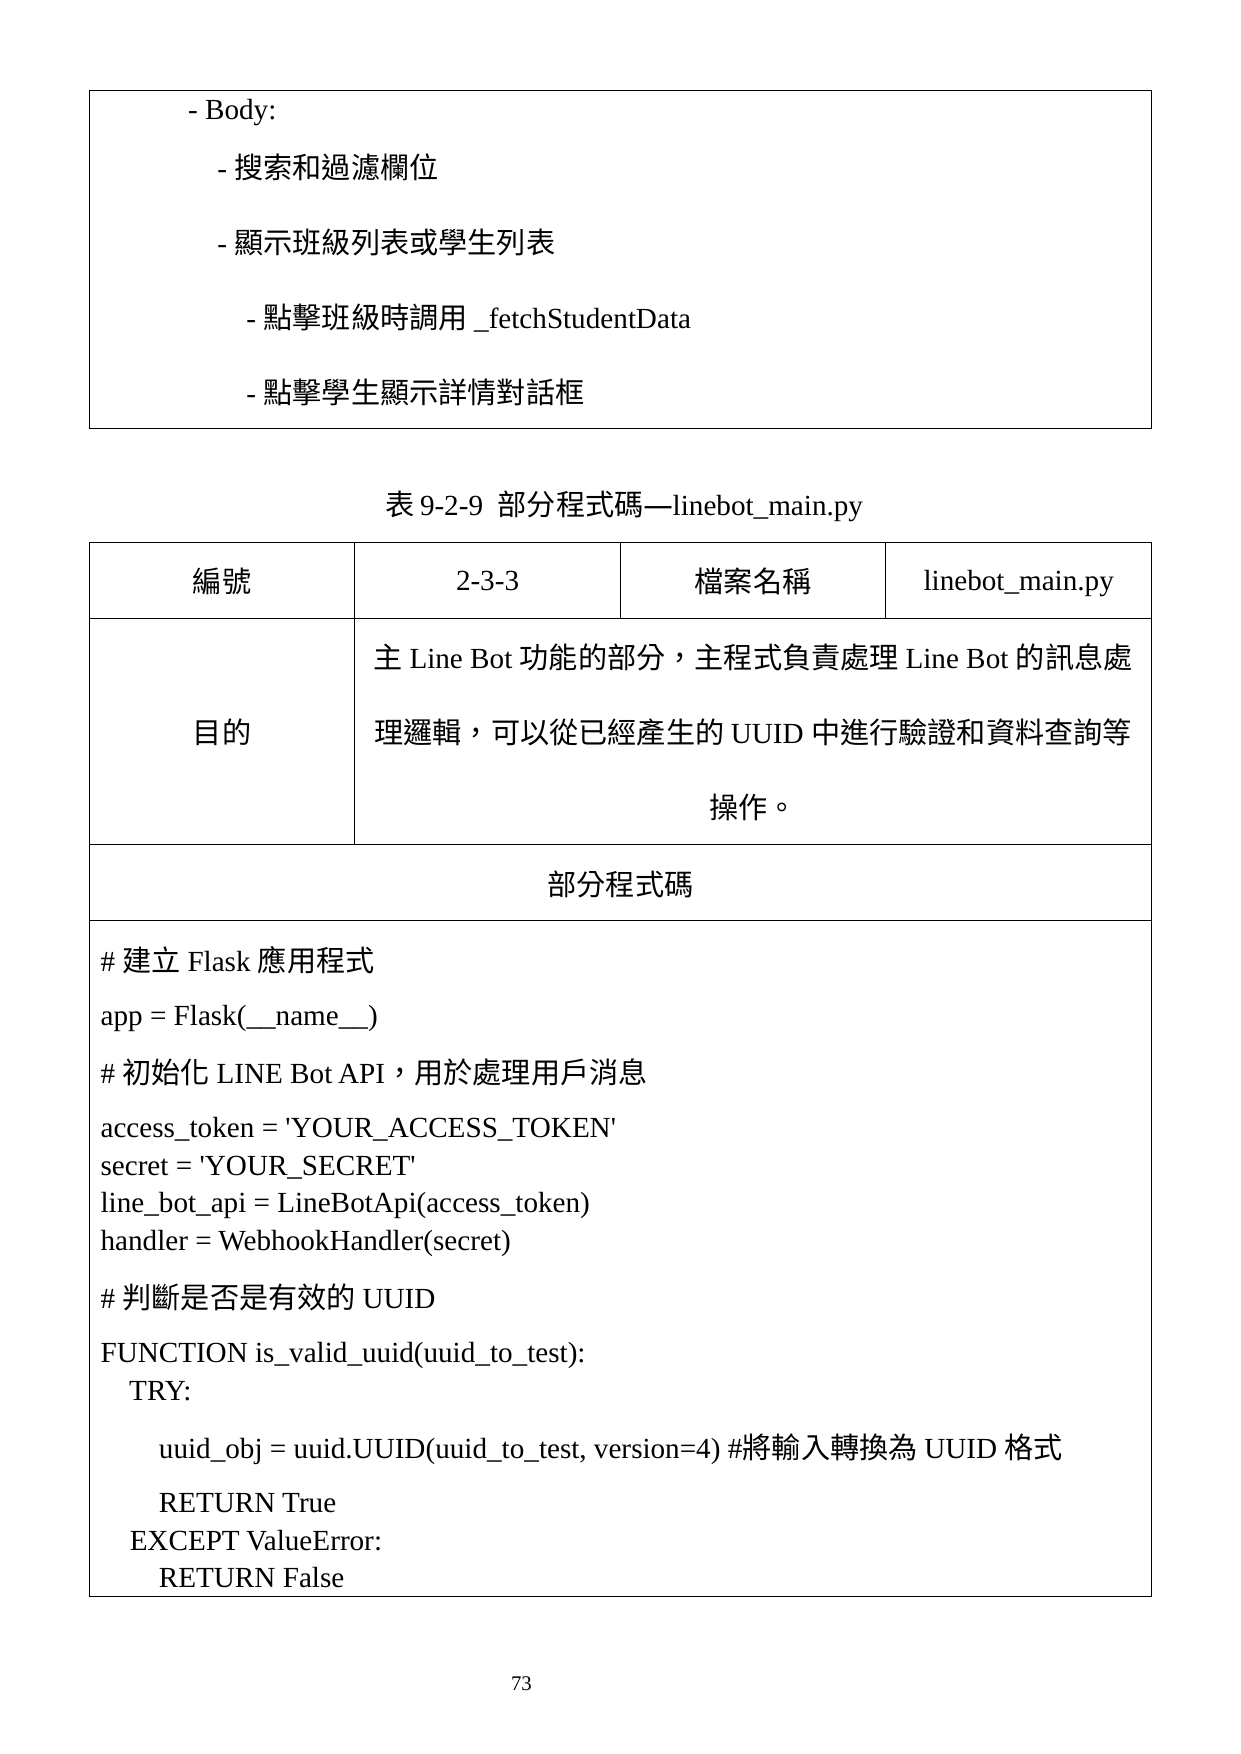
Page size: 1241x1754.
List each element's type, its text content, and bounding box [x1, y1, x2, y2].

table_cell 部分程式碼 [90, 845, 1151, 920]
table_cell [90, 91, 1151, 428]
table_cell 主 Line Bot 功能的部分，主程式負責處理 Line Bot 的訊息處理邏輯，可以從已經產生的 UUID 中進行驗證和資料查詢等操作。 [355, 619, 1151, 844]
table_header linebot_main.py [886, 543, 1151, 618]
table_header 編號 [90, 543, 354, 618]
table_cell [90, 921, 1151, 1596]
table_header 2-3-3 [355, 543, 620, 618]
text 表9-2-9 部分程式碼―linebot_main.py [89, 467, 1152, 542]
table_header 檔案名稱 [621, 543, 885, 618]
table_cell 目的 [90, 619, 354, 844]
